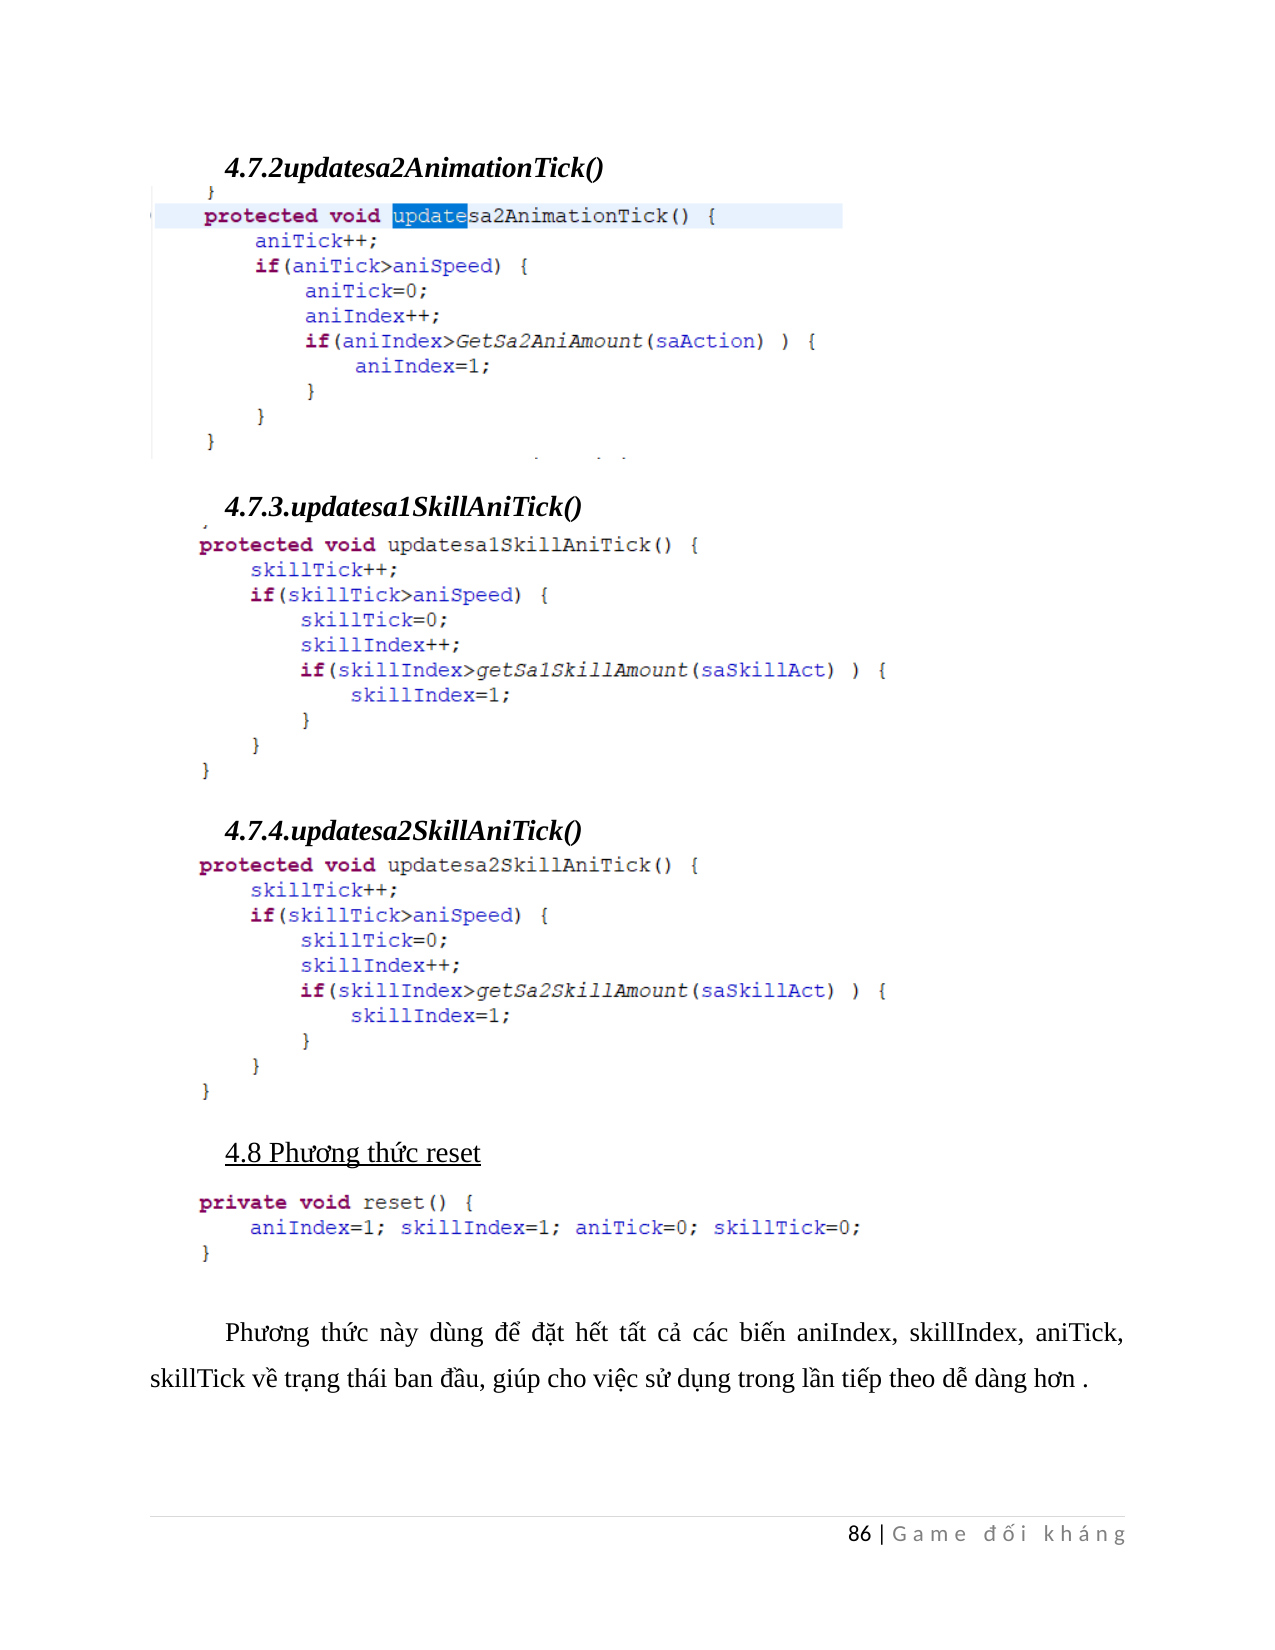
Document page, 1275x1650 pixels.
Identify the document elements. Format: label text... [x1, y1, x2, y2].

subtitle 4.8 Phương thức reset [150, 1135, 1125, 1169]
picture [150, 186, 843, 459]
picture [150, 849, 911, 1105]
picture [150, 1171, 877, 1286]
subtitle 4.7.3.updatesa1SkillAniTick() [150, 489, 1125, 523]
picture [150, 525, 911, 783]
subtitle 4.7.2updatesa2AnimationTick() [150, 150, 1125, 183]
text Phương thức này dùng để đặt hết tất cả các biến aniIndex, skillIndex, aniTick, skillTick về trạng thái ban đầu, giúp cho việc sử dụng trong lần tiếp theo dễ dàng hơn . [150, 1316, 1125, 1394]
subtitle 4.7.4.updatesa2SkillAniTick() [150, 813, 1125, 847]
